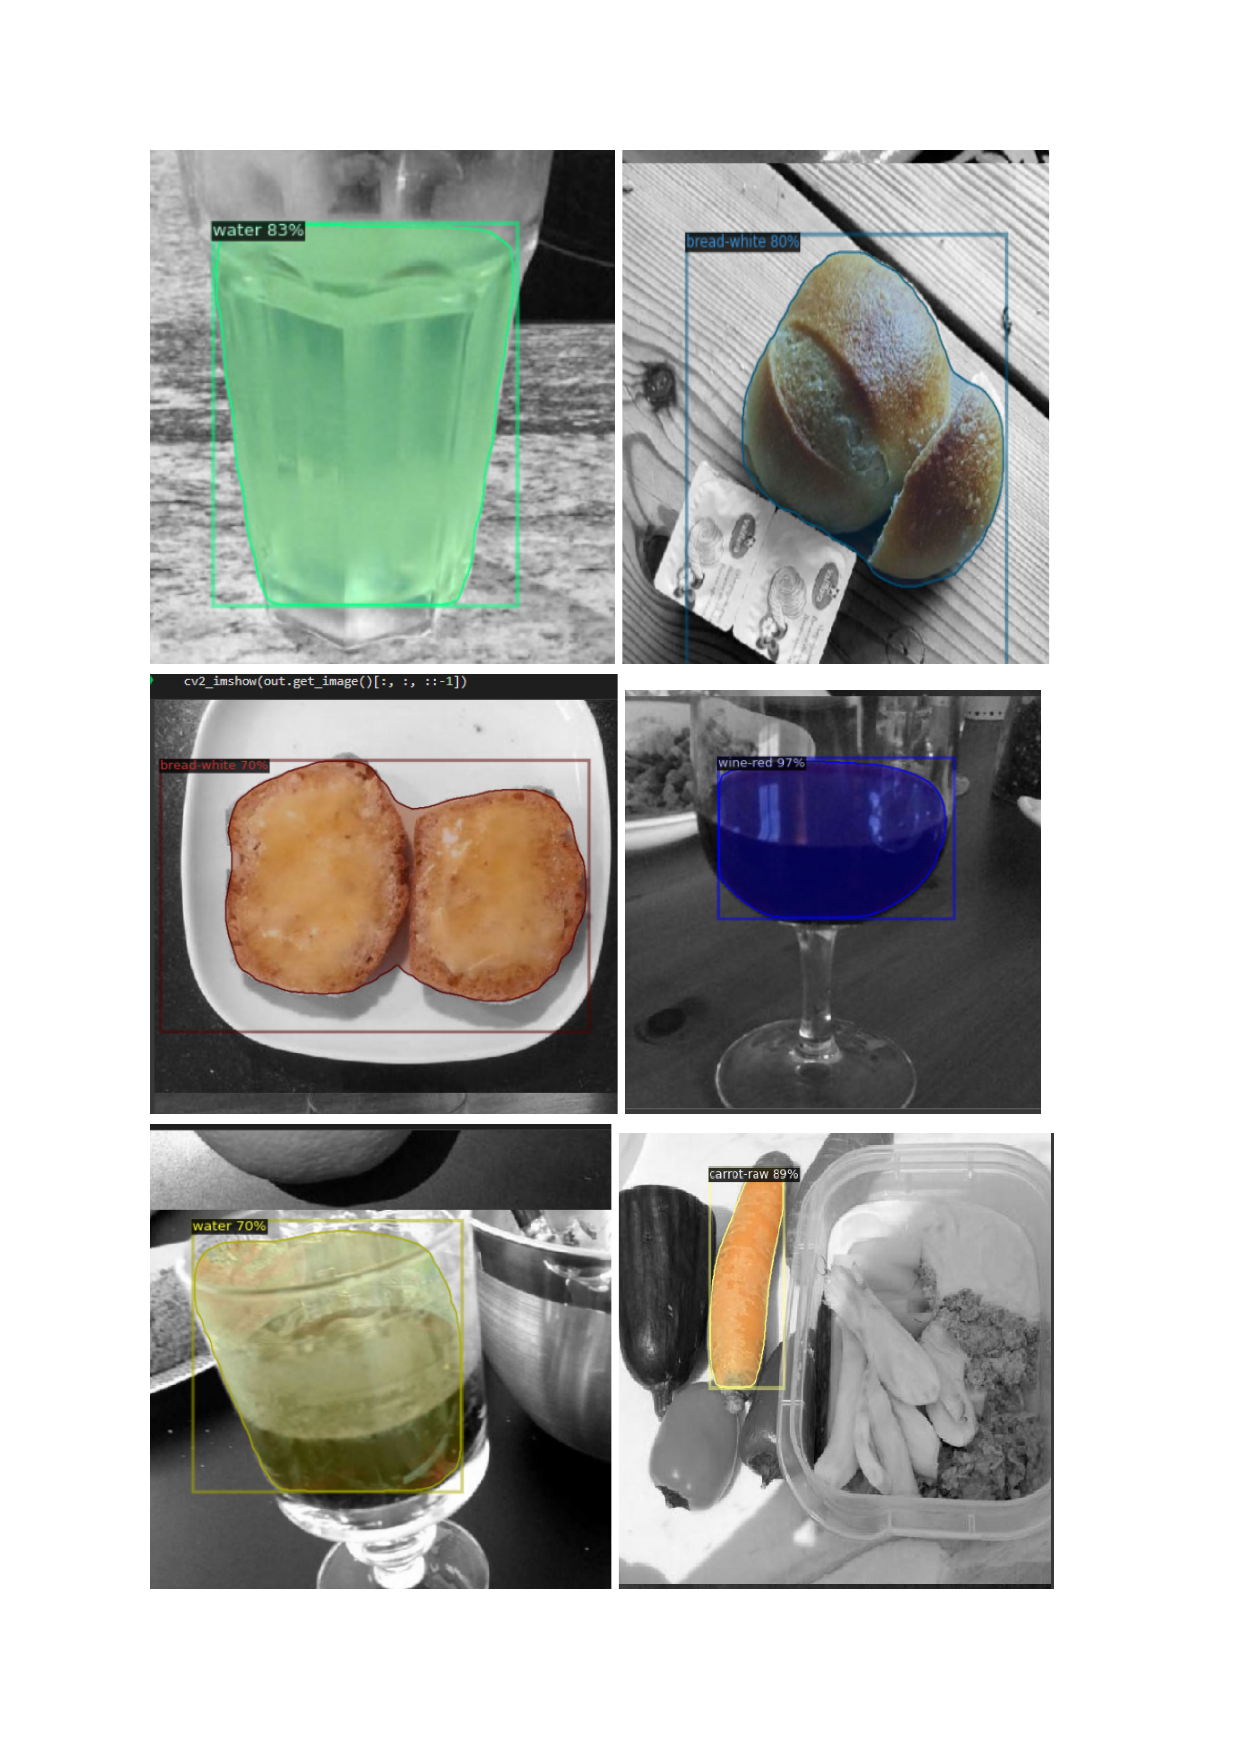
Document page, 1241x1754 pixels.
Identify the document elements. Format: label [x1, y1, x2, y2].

picture [622, 150, 1050, 664]
picture [150, 150, 615, 664]
picture [625, 690, 1041, 1114]
picture [150, 674, 618, 1114]
picture [150, 1124, 612, 1589]
picture [618, 1133, 1054, 1589]
